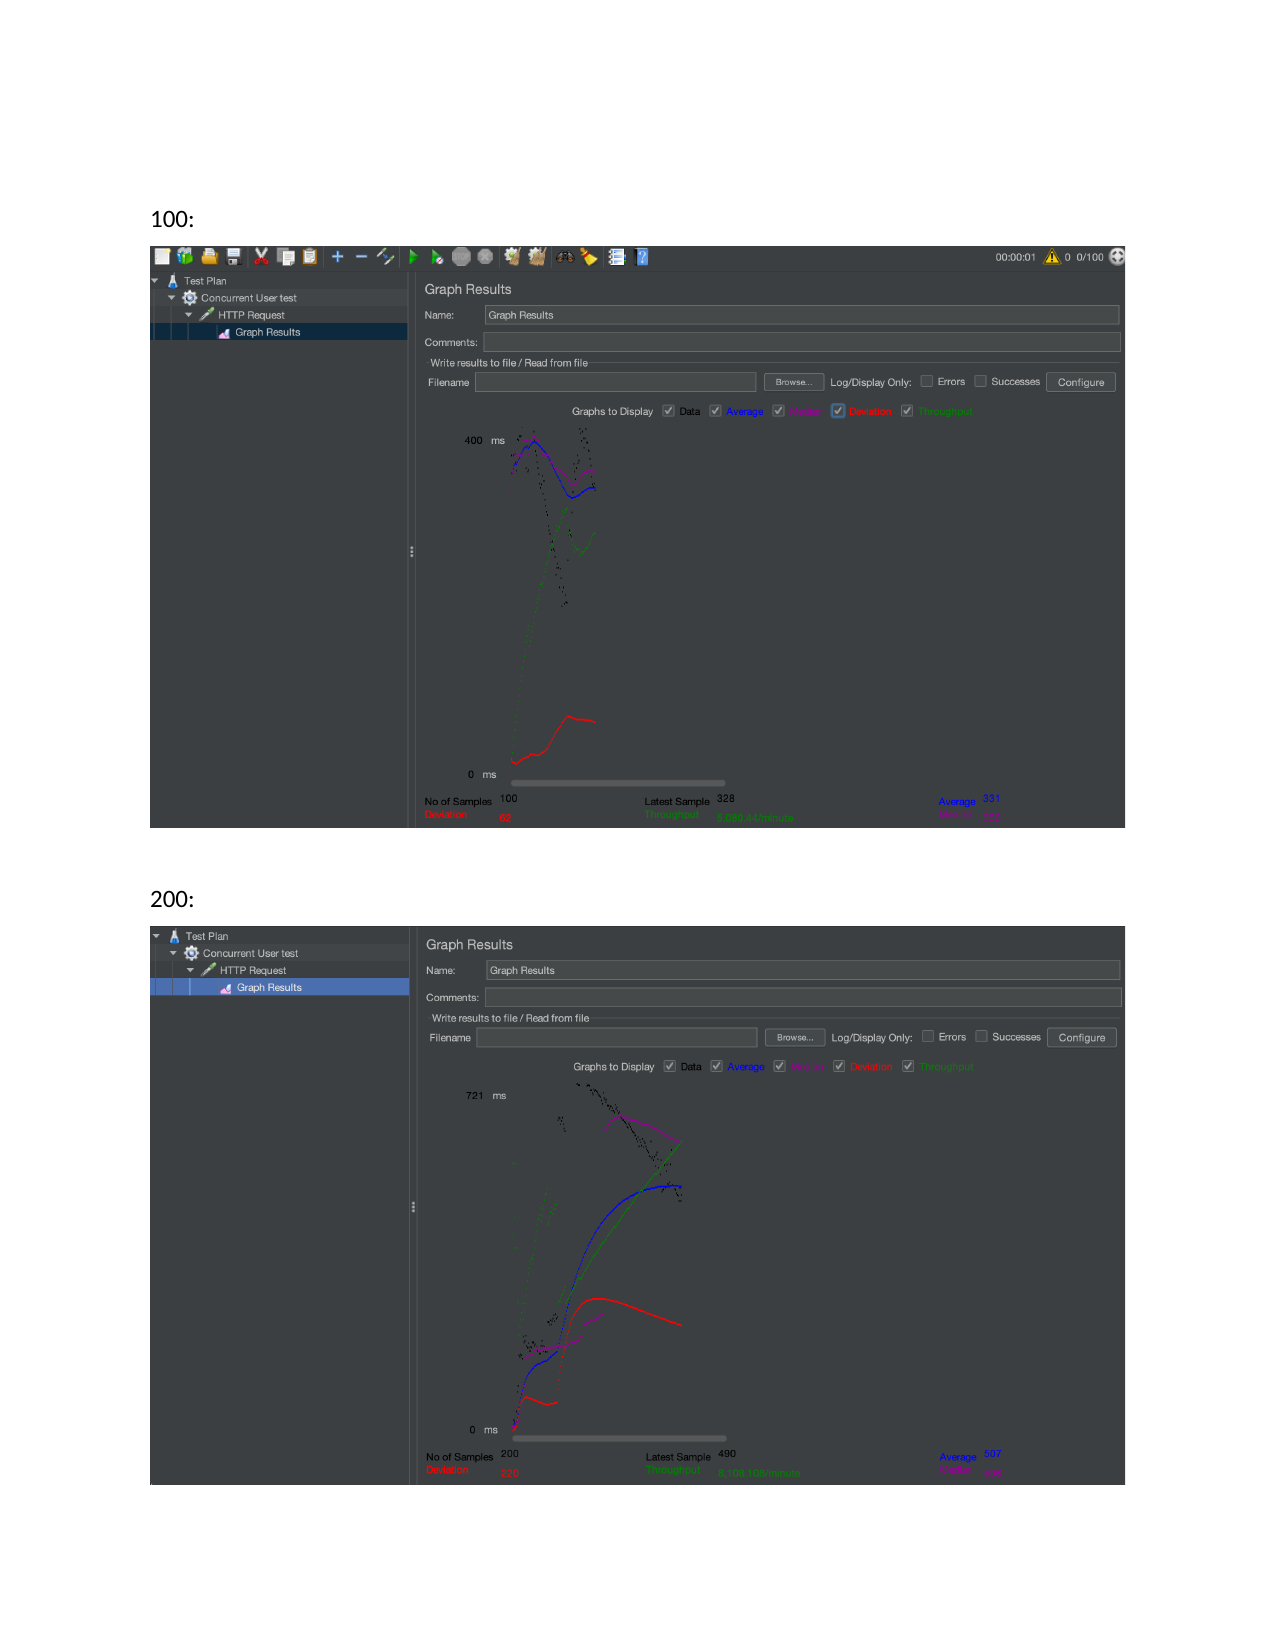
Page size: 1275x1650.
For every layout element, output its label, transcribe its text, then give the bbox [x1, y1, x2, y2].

text 100: [150, 203, 1125, 234]
picture [150, 926, 1125, 1485]
text 200: [150, 883, 1125, 914]
picture [150, 246, 1125, 828]
